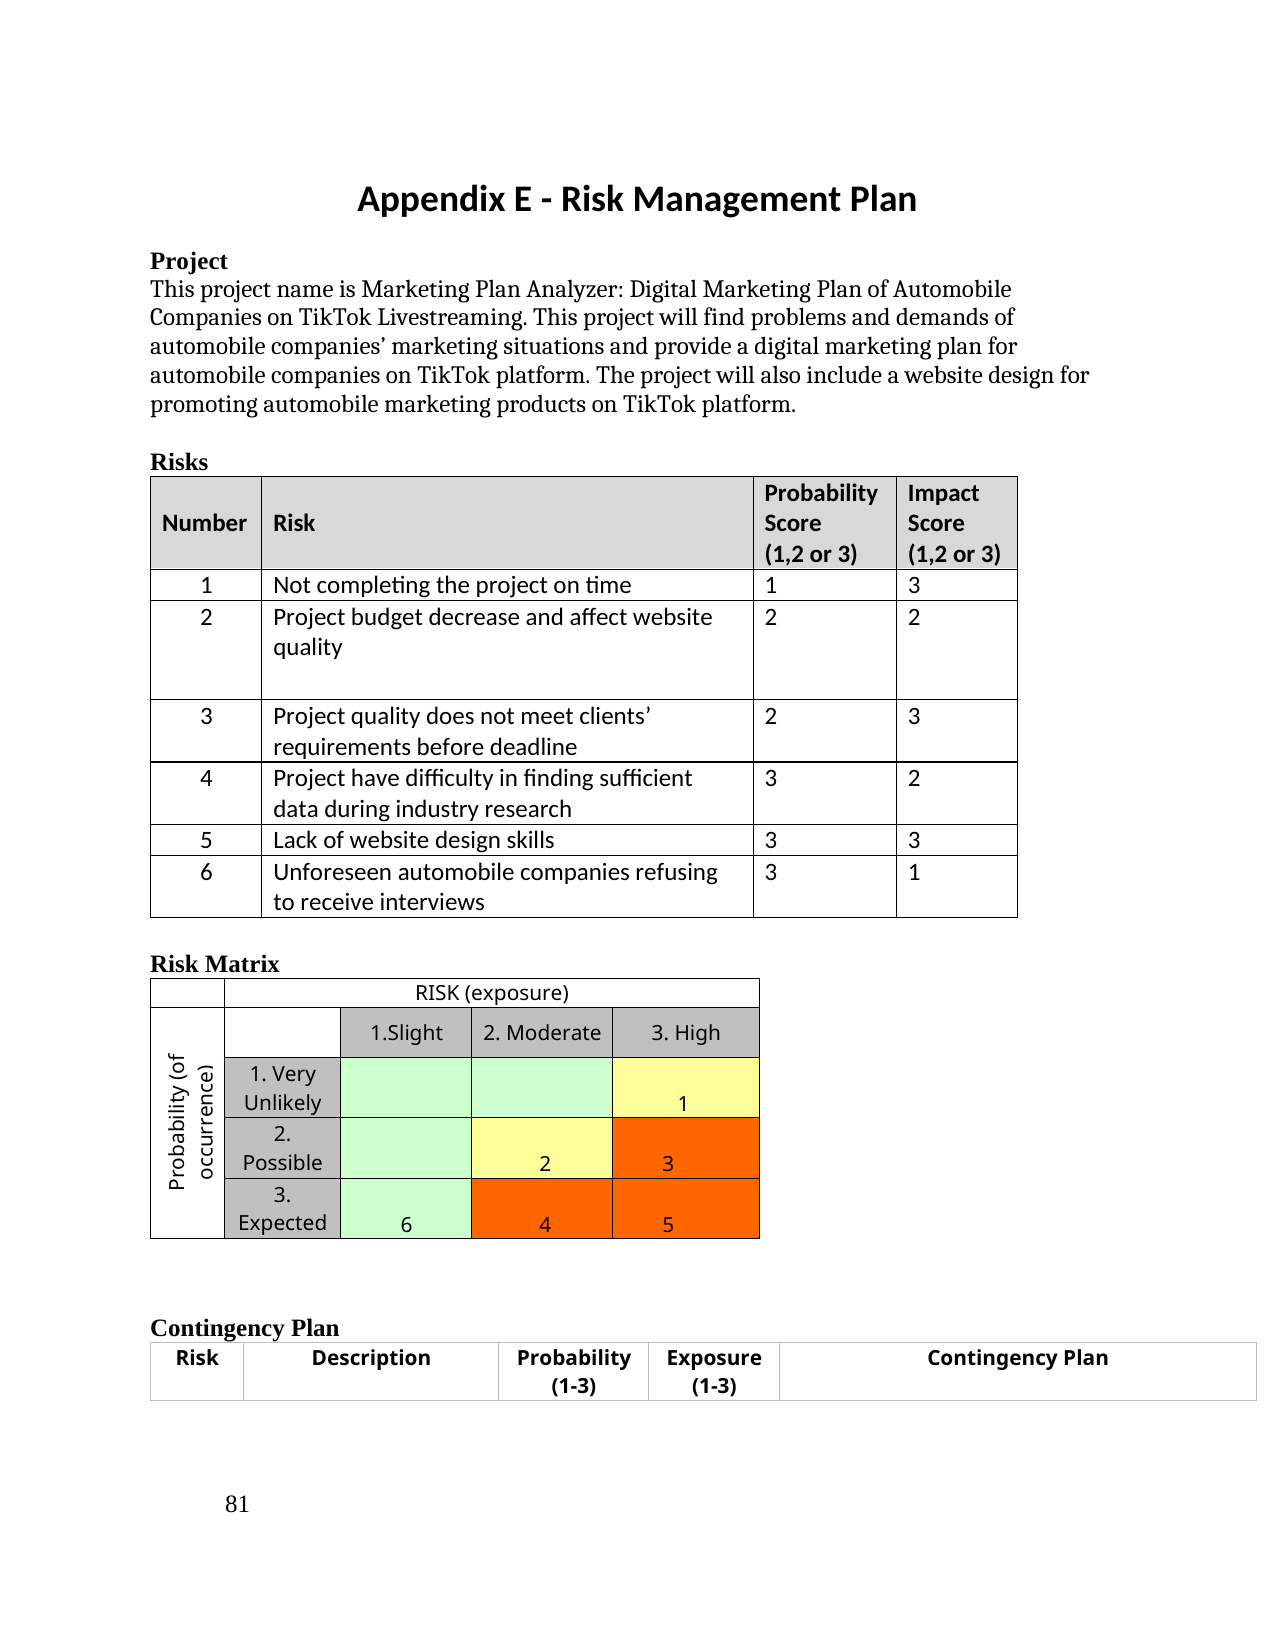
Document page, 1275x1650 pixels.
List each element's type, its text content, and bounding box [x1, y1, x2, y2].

table_header Number [151, 477, 261, 568]
table_cell 3 [613, 1118, 759, 1178]
text Risks [150, 447, 1125, 476]
table_cell 2 [897, 601, 1017, 699]
table_cell 1 [754, 570, 896, 600]
text Project [150, 246, 1125, 274]
table_cell 3 [754, 763, 896, 823]
table_cell 6 [341, 1179, 471, 1238]
table_cell 3 [897, 825, 1017, 855]
table_cell 1 [151, 570, 261, 600]
table_cell [341, 1058, 471, 1117]
table_cell 1 [897, 856, 1017, 917]
table_cell 3 [754, 825, 896, 855]
table_cell 2 [151, 601, 261, 699]
text This project name is Marketing Plan Analyzer: Digital Marketing Plan of Automobile Companies on TikTok Livestreaming. This project will find problems and demands of automobile companies’ marketing situations and provide a digital marketing plan for automobile companies on TikTok platform. The project will also include a website design for promoting automobile marketing products on TikTok platform. [150, 274, 1125, 418]
table_header Exposure (1-3) [649, 1343, 779, 1400]
table_cell Project have difficulty in finding sufficient data during industry research [262, 763, 753, 823]
table_cell 5 [613, 1179, 759, 1238]
table_cell Project budget decrease and affect website quality [262, 601, 753, 699]
table_cell 2 [897, 763, 1017, 823]
table_header Contingency Plan [780, 1343, 1256, 1400]
table_cell Not completing the project on time [262, 570, 753, 600]
table_cell Lack of website design skills [262, 825, 753, 855]
table_cell 3 [151, 700, 261, 761]
table_cell 2 [754, 700, 896, 761]
table_cell 2. Moderate [472, 1008, 612, 1057]
table_cell 3 [754, 856, 896, 917]
table_cell 2 [754, 601, 896, 699]
table_cell 3 [897, 700, 1017, 761]
table_cell 3. High [613, 1008, 759, 1057]
table_cell 2. Possible [225, 1118, 340, 1178]
table_header Risk [151, 1343, 243, 1400]
table_header Probability Score (1,2 or 3) [754, 477, 896, 568]
table_cell 1.Slight [341, 1008, 471, 1057]
table_header Description [244, 1343, 498, 1400]
table_cell 1. Very Unlikely [225, 1058, 340, 1117]
table_header RISK (exposure) [225, 979, 759, 1007]
table_cell 2 [472, 1118, 612, 1178]
table_cell 4 [472, 1179, 612, 1238]
table_header Impact Score (1,2 or 3) [897, 477, 1017, 568]
subtitle Appendix E - Risk Management Plan [150, 175, 1125, 221]
text Contingency Plan [150, 1313, 1125, 1342]
table_cell [341, 1118, 471, 1178]
table_cell Probability (of occurrence) [151, 1008, 224, 1238]
table_cell 3. Expected [225, 1179, 340, 1238]
table_cell 3 [897, 570, 1017, 600]
text Risk Matrix [150, 949, 1125, 977]
table_cell Project quality does not meet clients’ requirements before deadline [262, 700, 753, 761]
table_cell 6 [151, 856, 261, 917]
table_cell 4 [151, 763, 261, 823]
table_header Probability (1-3) [499, 1343, 648, 1400]
table_cell [225, 1008, 340, 1057]
table_header Risk [262, 477, 753, 568]
table_header [151, 979, 224, 1007]
table_cell Unforeseen automobile companies refusing to receive interviews [262, 856, 753, 917]
table_cell 5 [151, 825, 261, 855]
table_cell 1 [613, 1058, 759, 1117]
table_cell [472, 1058, 612, 1117]
